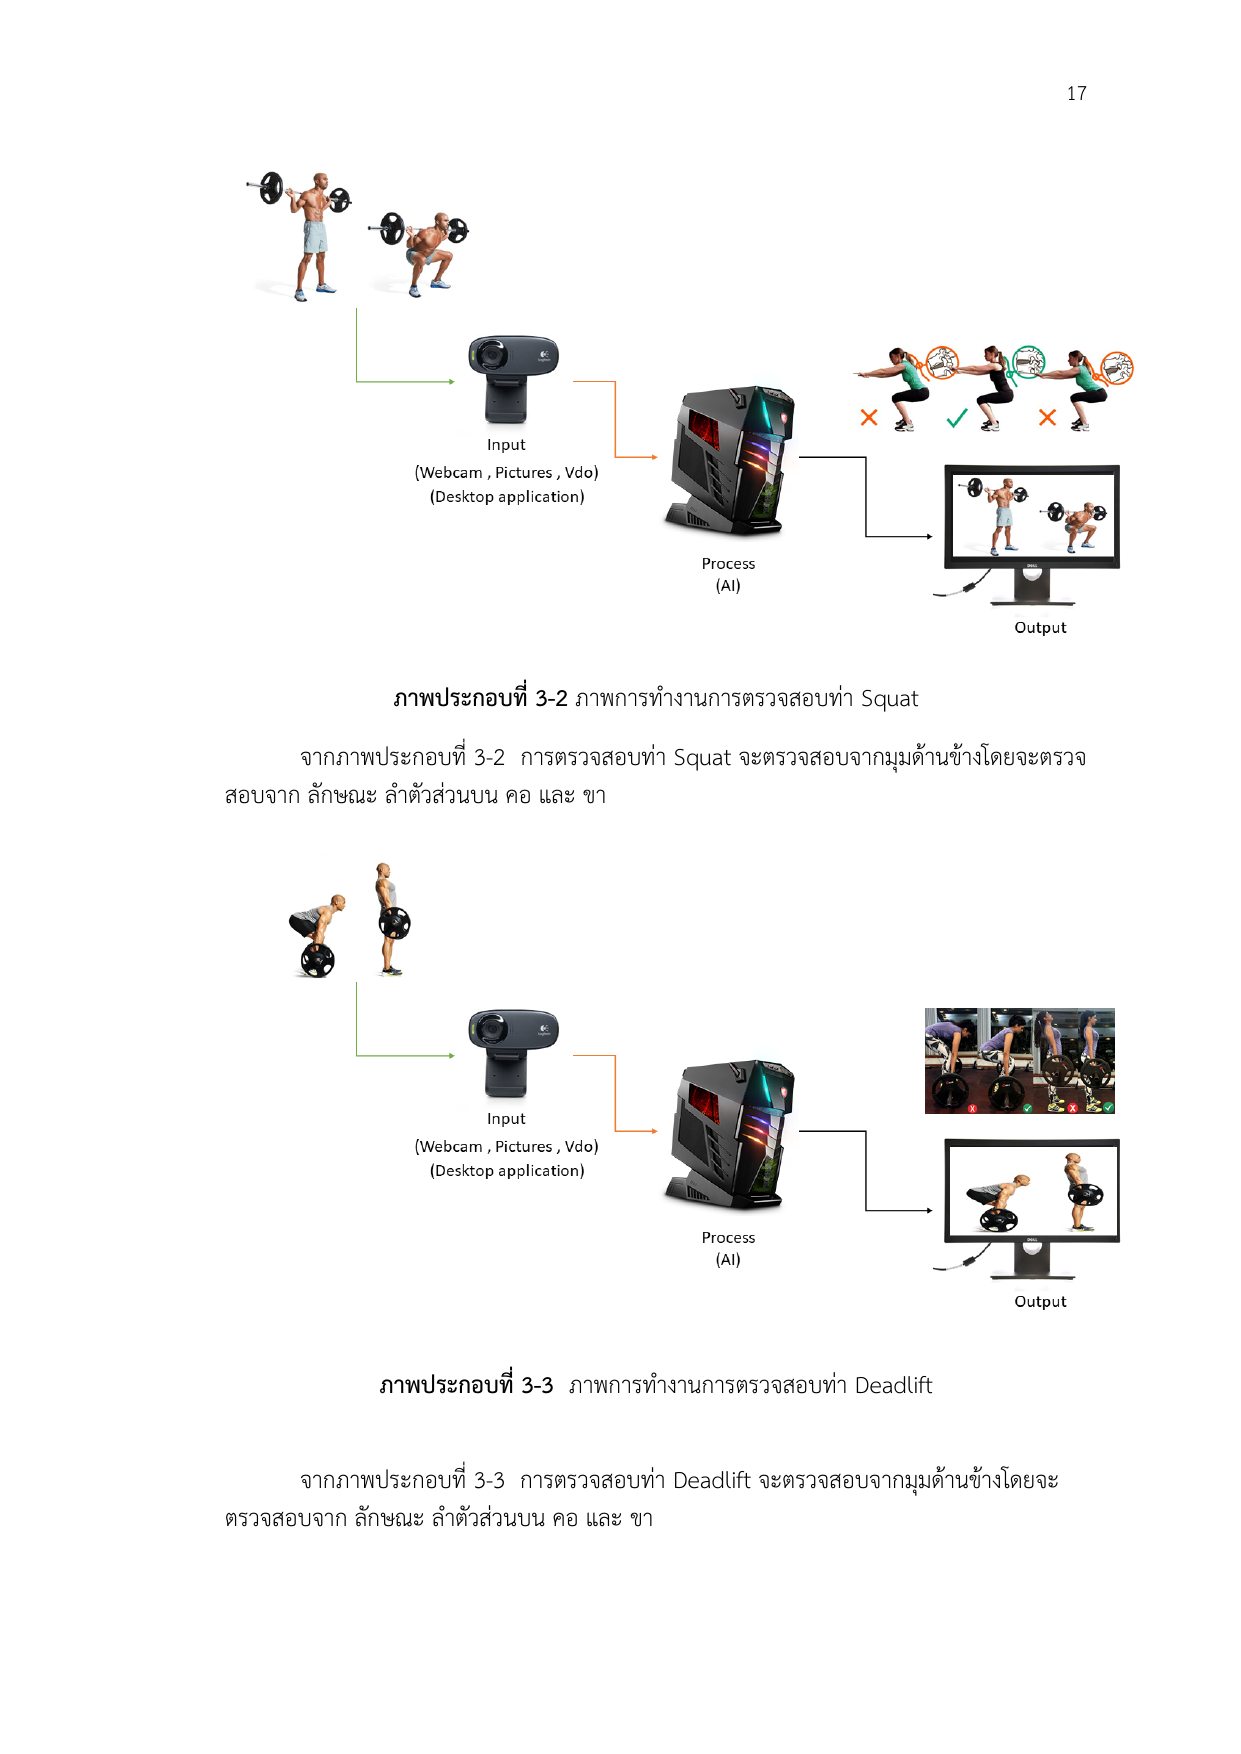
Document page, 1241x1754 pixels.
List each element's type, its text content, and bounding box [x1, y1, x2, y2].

text ภาพประกอบที่ 3-2 ภาพการทำงานการตรวจสอบท่า Squat [225, 678, 1087, 715]
text จากภาพประกอบที่ 3-3 การตรวจสอบท่า Deadlift จะตรวจสอบจากมุมด้านข้างโดยจะตรวจสอบจาก ลักษณะ ลำตัวส่วนบน คอ และ ขา [225, 1459, 1087, 1535]
text ภาพประกอบที่ 3-3 ภาพการทำงานการตรวจสอบท่า Deadlift [225, 1364, 1087, 1401]
text จากภาพประกอบที่ 3-2 การตรวจสอบท่า Squat จะตรวจสอบจากมุมด้านข้างโดยจะตรวจสอบจาก ลักษณะ ลำตัวส่วนบน คอ และ ขา [225, 736, 1087, 811]
picture [225, 150, 1163, 678]
picture [225, 823, 1163, 1352]
